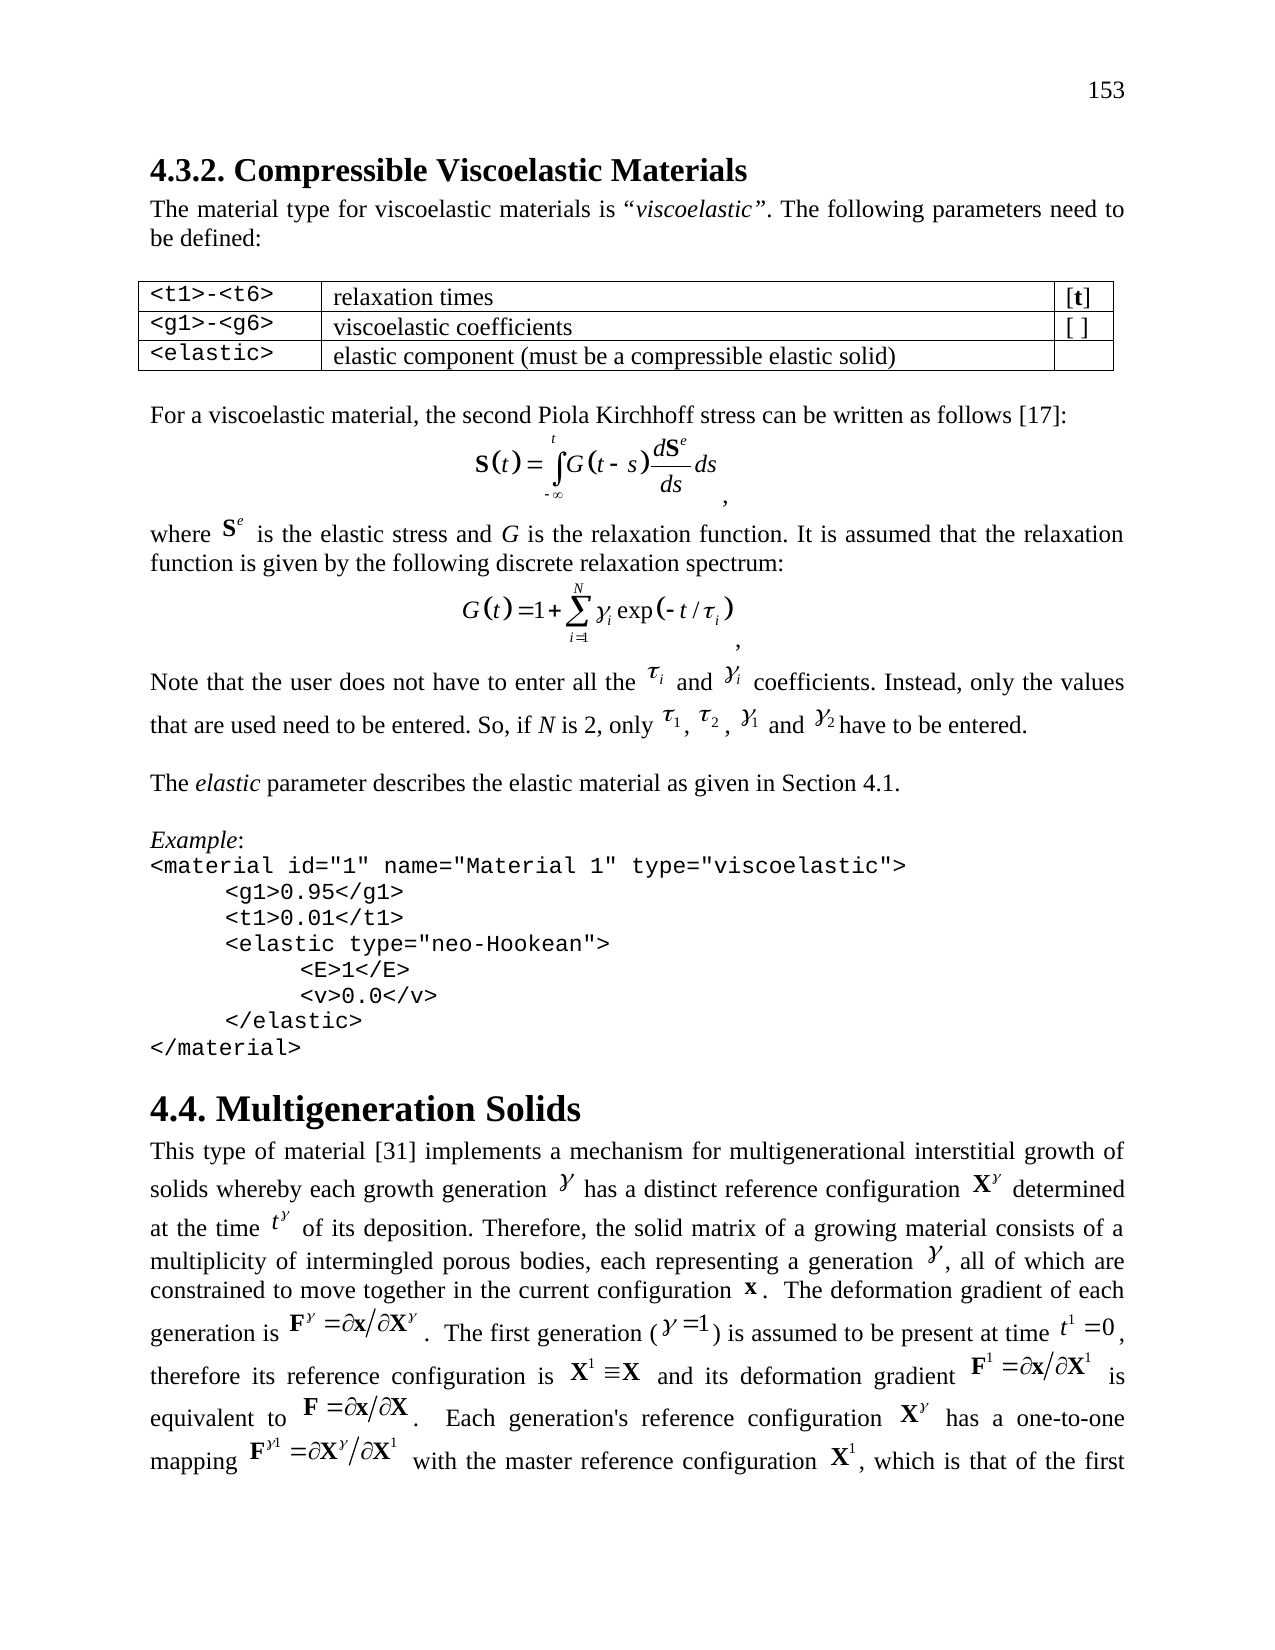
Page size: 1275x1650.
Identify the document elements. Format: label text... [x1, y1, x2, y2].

subtitle Compressible Viscoelastic Materials [150, 150, 1125, 188]
text The material type for viscoelastic materials is “viscoelastic”. The following parameters need to be defined: [150, 194, 1125, 252]
text Example: [150, 826, 1125, 854]
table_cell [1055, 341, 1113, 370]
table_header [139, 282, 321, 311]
text <material id="1" name="Material 1" type="viscoelastic"> [150, 854, 1125, 880]
text </material> [150, 1036, 1125, 1062]
text The elastic parameter describes the elastic material as given in Section 4.1. [150, 768, 1125, 797]
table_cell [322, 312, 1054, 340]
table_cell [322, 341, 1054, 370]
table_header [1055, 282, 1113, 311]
text <v>0.0</v> [150, 984, 1125, 1010]
text For a viscoelastic material, the second Piola Kirchhoff stress can be written as follows [17]: [150, 400, 1125, 429]
subtitle Multigeneration Solids [150, 1087, 1125, 1130]
text <g1>0.95</g1> [150, 880, 1125, 906]
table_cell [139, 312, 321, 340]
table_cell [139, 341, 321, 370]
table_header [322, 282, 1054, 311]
text <elastic type="neo-Hookean"> [150, 932, 1125, 958]
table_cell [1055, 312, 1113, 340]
text Note that the user does not have to enter all the and coefficients. Instead, only the values that are used need to be entered. So, if N is 2, only , , and have to be entered. [150, 653, 1125, 739]
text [150, 1136, 1125, 1475]
text </elastic> [150, 1010, 1125, 1036]
text <t1>0.01</t1> [150, 906, 1125, 932]
text , [150, 429, 1125, 509]
text <E>1</E> [150, 958, 1125, 984]
text where is the elastic stress and G is the relaxation function. It is assumed that the relaxation function is given by the following discrete relaxation spectrum: [150, 509, 1125, 577]
text , [150, 577, 1125, 653]
